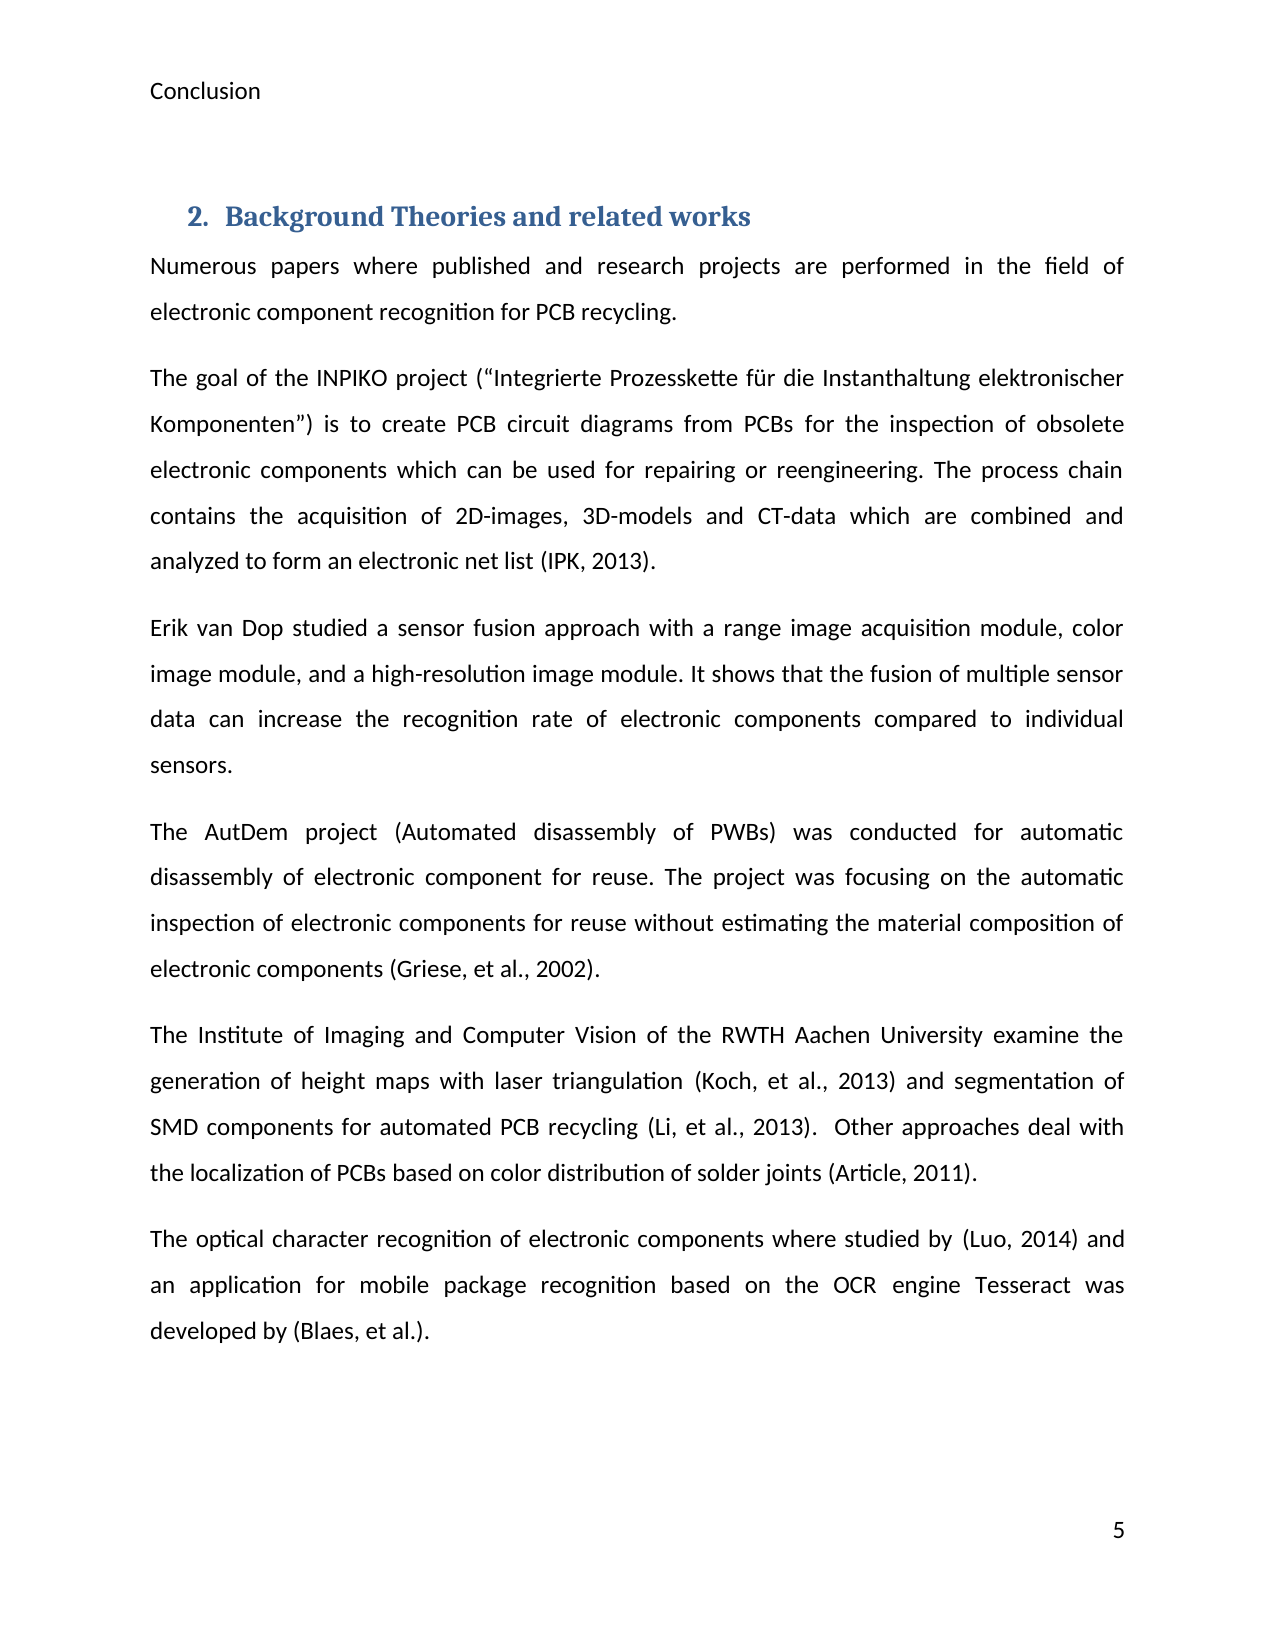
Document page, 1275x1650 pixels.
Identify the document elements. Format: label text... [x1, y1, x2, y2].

text The optical character recognition of electronic components where studied by and an application for mobile package recognition based on the OCR engine Tesseract was developed by . [150, 1223, 1125, 1345]
text The Institute of Imaging and Computer Vision of the RWTH Aachen University examine the generation of height maps with laser triangulation and segmentation of SMD components for automated PCB recycling . Other approaches deal with the localization of PCBs based on color distribution of solder joints . [150, 1019, 1125, 1187]
subtitle Background Theories and related works [187, 200, 1125, 233]
text The goal of the INPIKO project (“Integrierte Prozesskette für die Instanthaltung elektronischer Komponenten”) is to create PCB circuit diagrams from PCBs for the inspection of obsolete electronic components which can be used for repairing or reengineering. The process chain contains the acquisition of 2D-images, 3D-models and CT-data which are combined and analyzed to form an electronic net list . [150, 363, 1125, 576]
text Erik van Dop studied a sensor fusion approach with a range image acquisition module, color image module, and a high-resolution image module. It shows that the fusion of multiple sensor data can increase the recognition rate of electronic components compared to individual sensors. [150, 612, 1125, 780]
text Numerous papers where published and research projects are performed in the field of electronic component recognition for PCB recycling. [150, 250, 1125, 327]
text The AutDem project (Automated disassembly of PWBs) was conducted for automatic disassembly of electronic component for reuse. The project was focusing on the automatic inspection of electronic components for reuse without estimating the material composition of electronic components . [150, 816, 1125, 983]
